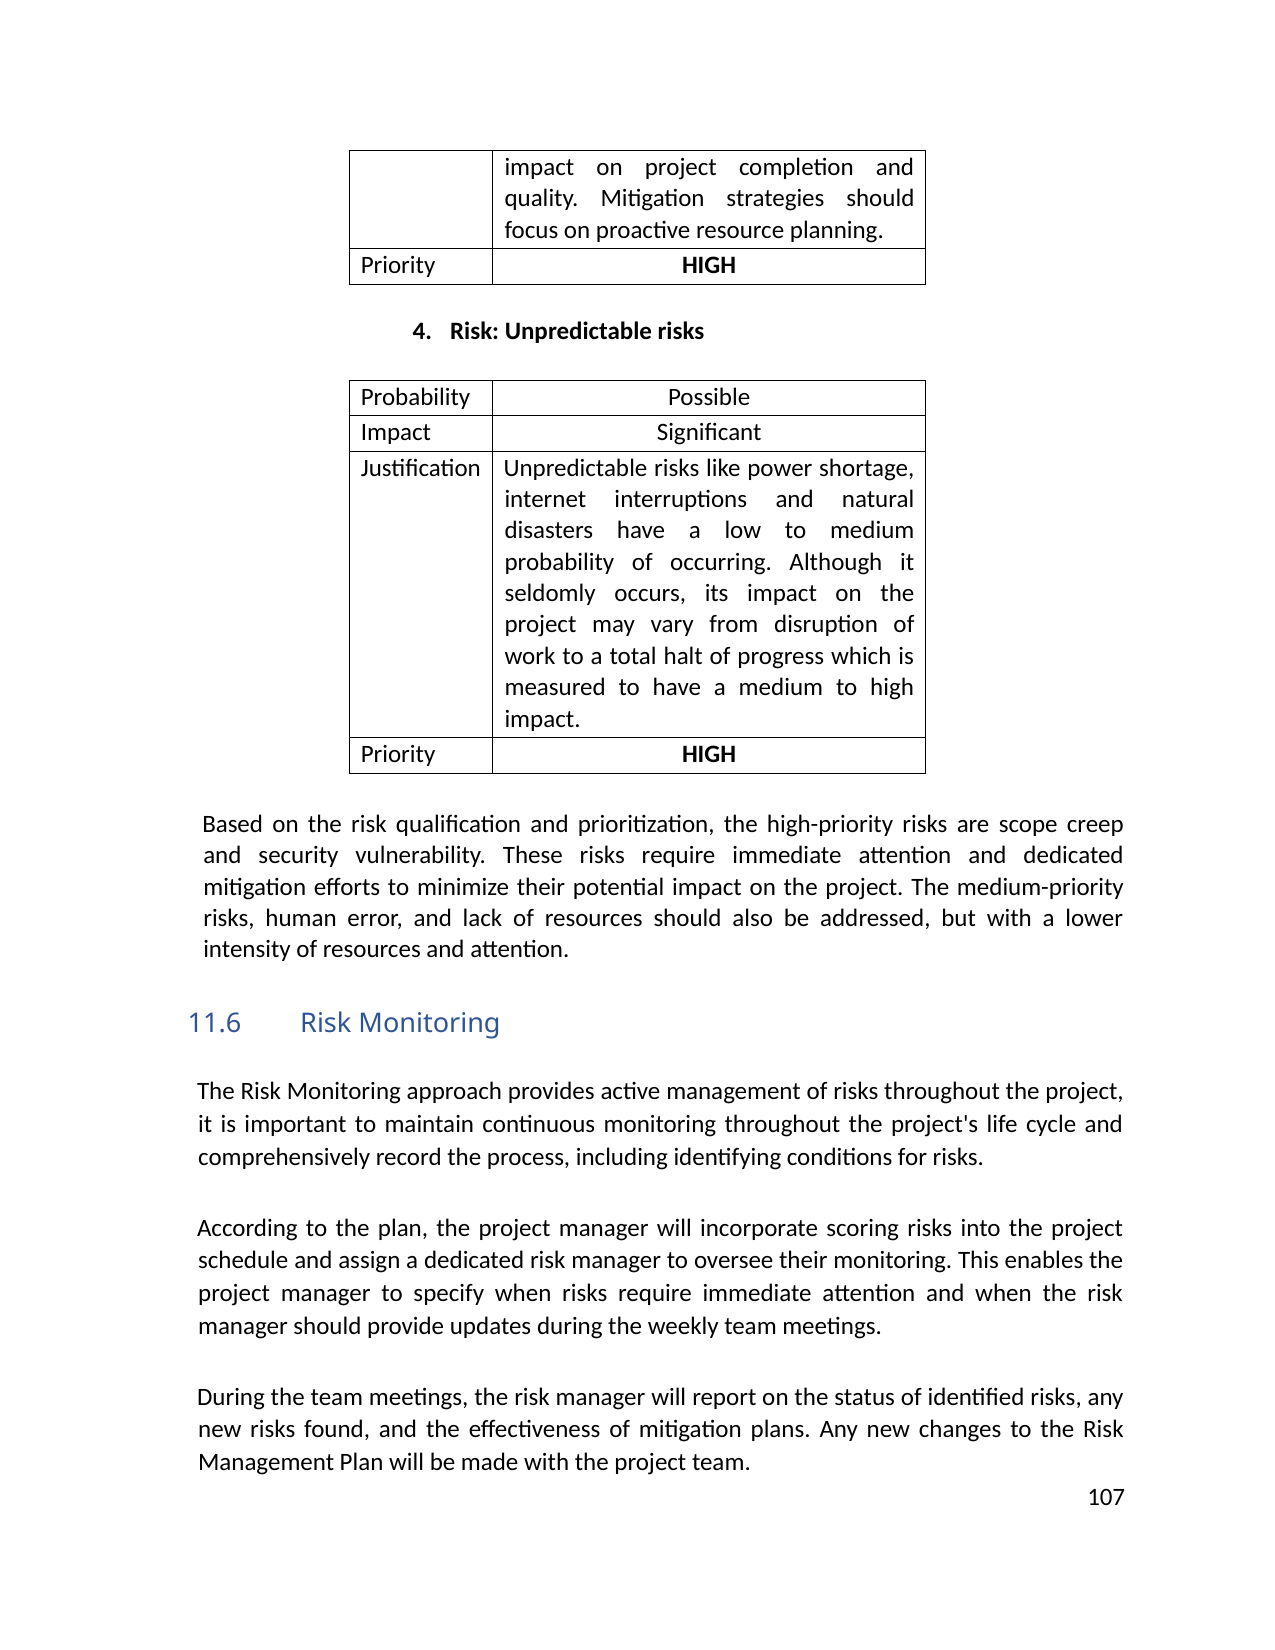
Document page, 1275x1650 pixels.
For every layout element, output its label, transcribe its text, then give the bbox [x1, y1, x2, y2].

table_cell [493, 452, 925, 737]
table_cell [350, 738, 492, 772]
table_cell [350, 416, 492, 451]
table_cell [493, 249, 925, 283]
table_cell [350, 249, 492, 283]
subtitle Risk Monitoring [187, 1003, 1125, 1040]
text According to the plan, the project manager will incorporate scoring risks into the project schedule and assign a dedicated risk manager to oversee their monitoring. This enables the project manager to specify when risks require immediate attention and when the risk manager should provide updates during the weekly team meetings. [197, 1212, 1125, 1340]
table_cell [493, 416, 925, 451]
text The Risk Monitoring approach provides active management of risks throughout the project, it is important to maintain continuous monitoring throughout the project's life cycle and comprehensively record the process, including identifying conditions for risks. [197, 1076, 1125, 1171]
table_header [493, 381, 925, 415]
text During the team meetings, the risk manager will report on the status of identified risks, any new risks found, and the effectiveness of mitigation plans. Any new changes to the Risk Management Plan will be made with the project team. [197, 1381, 1125, 1477]
text Based on the risk qualification and prioritization, the high-priority risks are scope creep and security vulnerability. These risks require immediate attention and dedicated mitigation efforts to minimize their potential impact on the project. The medium-priority risks, human error, and lack of resources should also be addressed, but with a lower intensity of resources and attention. [202, 808, 1125, 964]
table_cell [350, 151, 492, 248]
list Risk: Unpredictable risks [412, 315, 1125, 346]
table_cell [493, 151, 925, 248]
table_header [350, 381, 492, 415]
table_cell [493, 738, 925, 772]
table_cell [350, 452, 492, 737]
